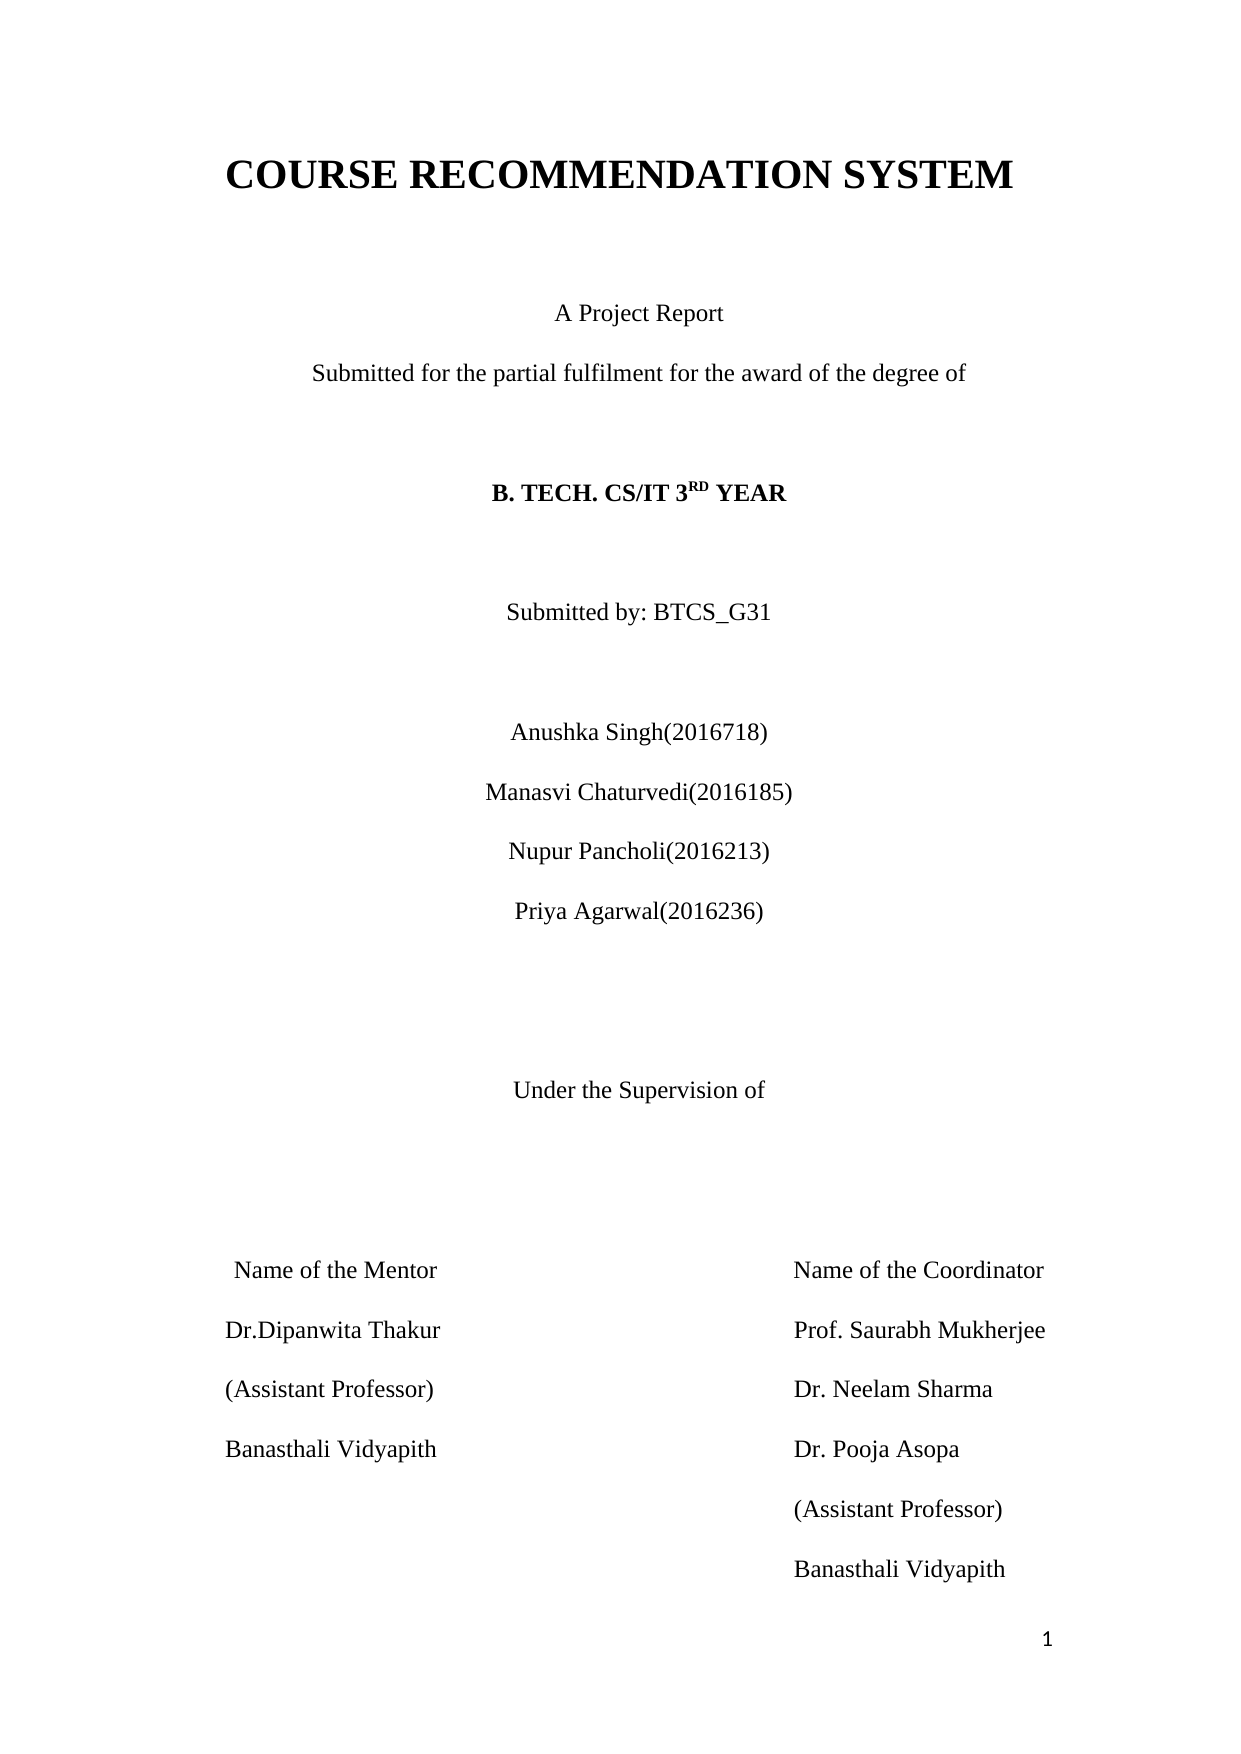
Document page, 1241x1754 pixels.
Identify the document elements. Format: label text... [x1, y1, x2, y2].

text (Assistant Professor) Dr. Neelam Sharma [225, 1374, 1053, 1403]
text Manasvi Chaturvedi(2016185) [225, 777, 1053, 805]
text Under the Supervision of [225, 1076, 1053, 1104]
text Submitted for the partial fulfilment for the award of the degree of [225, 358, 1053, 387]
text Dr.Dipanwita Thakur Prof. Saurabh Mukherjee [225, 1315, 1053, 1343]
text A Project Report [225, 298, 1053, 327]
text Name of the Mentor Name of the Coordinator [225, 1255, 1053, 1284]
text Submitted by: BTCS_G31 [225, 597, 1053, 626]
text Nupur Pancholi(2016213) [225, 836, 1053, 865]
text Anushka Singh(2016718) [225, 717, 1053, 746]
text Priya Agarwal(2016236) [225, 896, 1053, 925]
text B. TECH. CS/IT 3RD YEAR [225, 478, 1053, 506]
text Banasthali Vidyapith Dr. Pooja Asopa [225, 1434, 1053, 1463]
text (Assistant Professor) [225, 1494, 1053, 1523]
text COURSE RECOMMENDATION SYSTEM [225, 150, 1053, 198]
text Banasthali Vidyapith [225, 1554, 1053, 1583]
